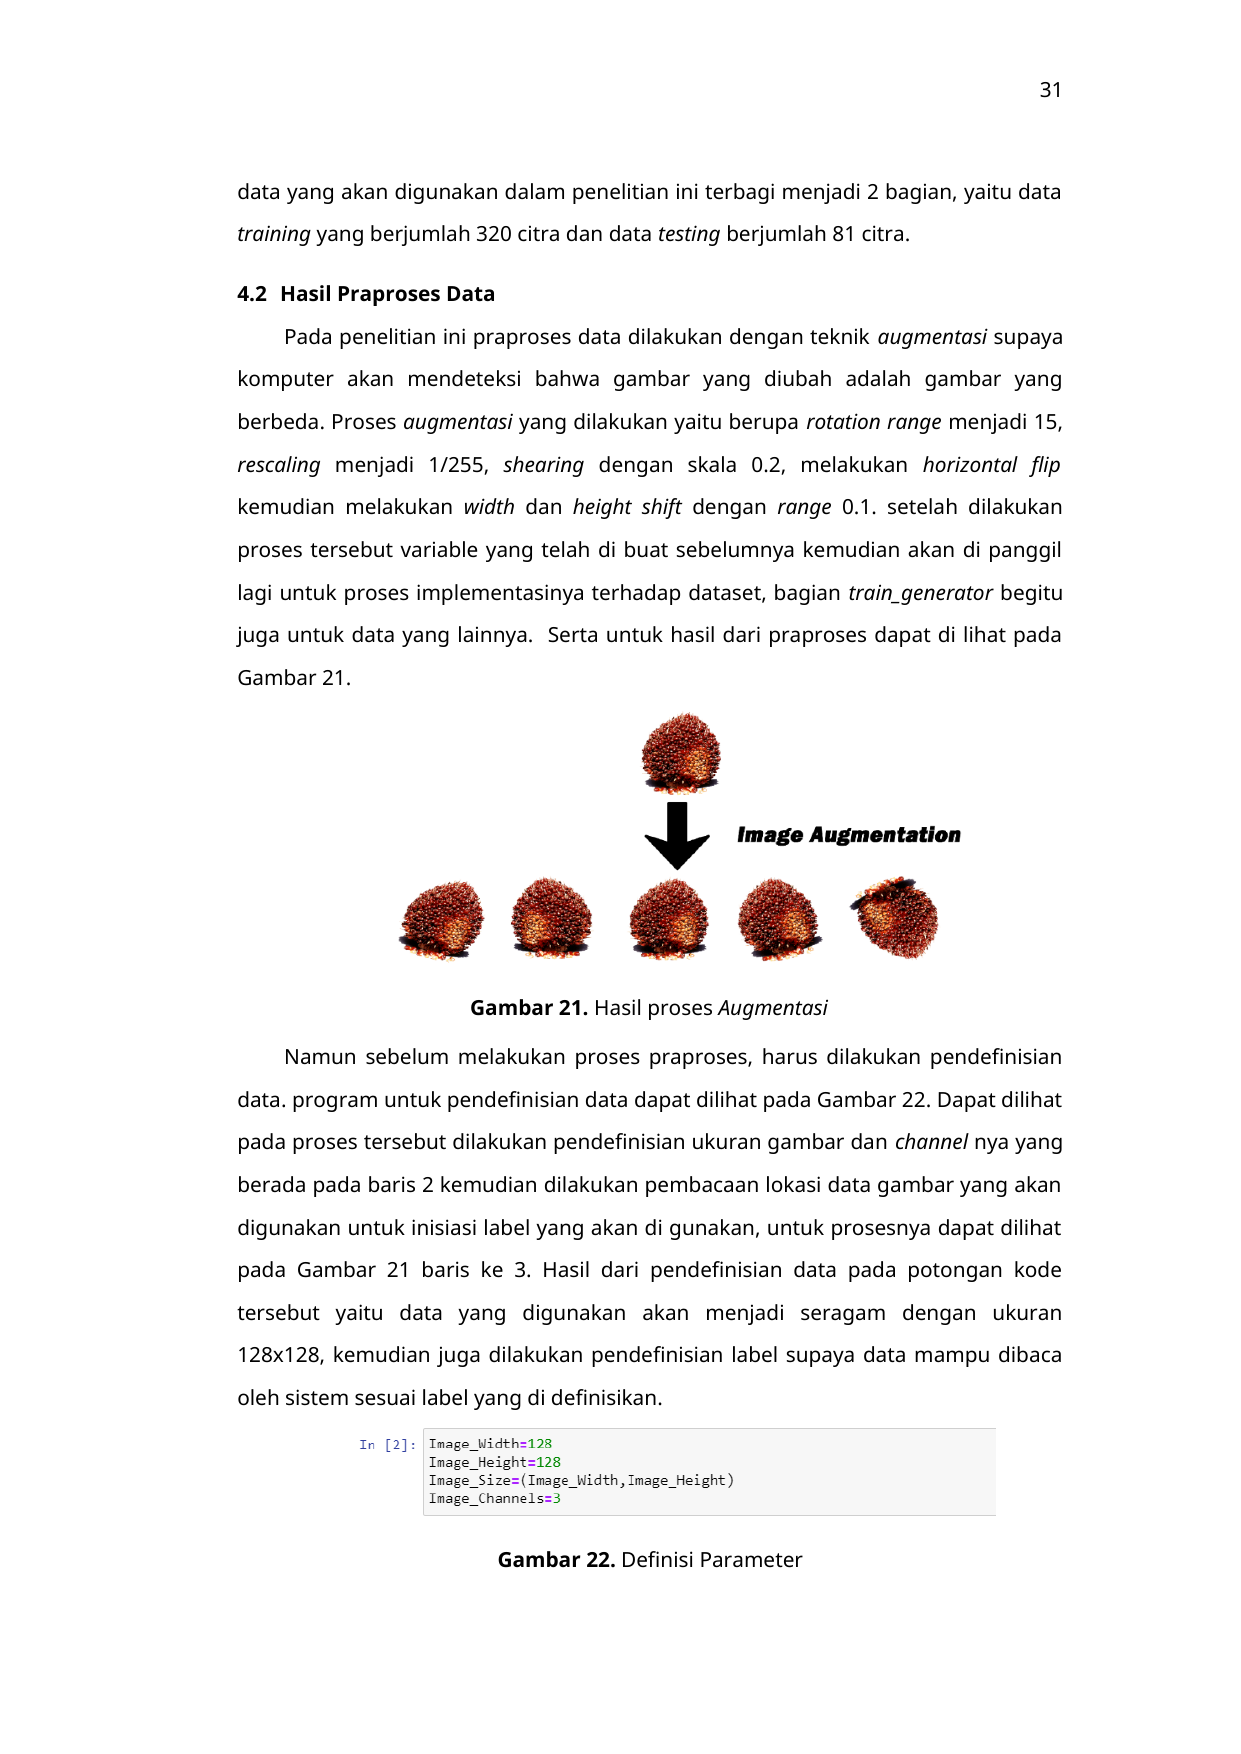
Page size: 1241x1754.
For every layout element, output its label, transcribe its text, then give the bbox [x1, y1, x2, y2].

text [237, 177, 1063, 248]
text Gambar 22. Definisi Parameter [237, 1493, 1063, 1574]
text Namun sebelum melakukan proses praproses, harus dilakukan pendefinisian data. program untuk pendefinisian data dapat dilihat pada Gambar 22. Dapat dilihat pada proses tersebut dilakukan pendefinisian ukuran gambar dan channel nya yang berada pada baris 2 kemudian dilakukan pembacaan lokasi data gambar yang akan digunakan untuk inisiasi label yang akan di gunakan, untuk prosesnya dapat dilihat pada Gambar 21 baris ke 3. Hasil dari pendefinisian data pada potongan kode tersebut yaitu data yang digunakan akan menjadi seragam dengan ukuran 128x128, kemudian juga dilakukan pendefinisian label supaya data mampu dibaca oleh sistem sesuai label yang di definisikan. [237, 1042, 1063, 1412]
picture [331, 1425, 996, 1519]
text Pada penelitian ini praproses data dilakukan dengan teknik augmentasi supaya komputer akan mendeteksi bahwa gambar yang diubah adalah gambar yang berbeda. Proses augmentasi yang dilakukan yaitu berupa rotation range menjadi 15, rescaling menjadi 1/255, shearing dengan skala 0.2, melakukan horizontal flip kemudian melakukan width dan height shift dengan range 0.1. setelah dilakukan proses tersebut variable yang telah di buat sebelumnya kemudian akan di panggil lagi untuk proses implementasinya terhadap dataset, bagian train_generator begitu juga untuk data yang lainnya. Serta untuk hasil dari praproses dapat di lihat pada Gambar 21. [237, 322, 1063, 691]
picture [333, 705, 1014, 979]
subtitle Hasil Praproses Data [237, 279, 1063, 307]
text Gambar 21. Hasil proses Augmentasi [237, 993, 1063, 1021]
